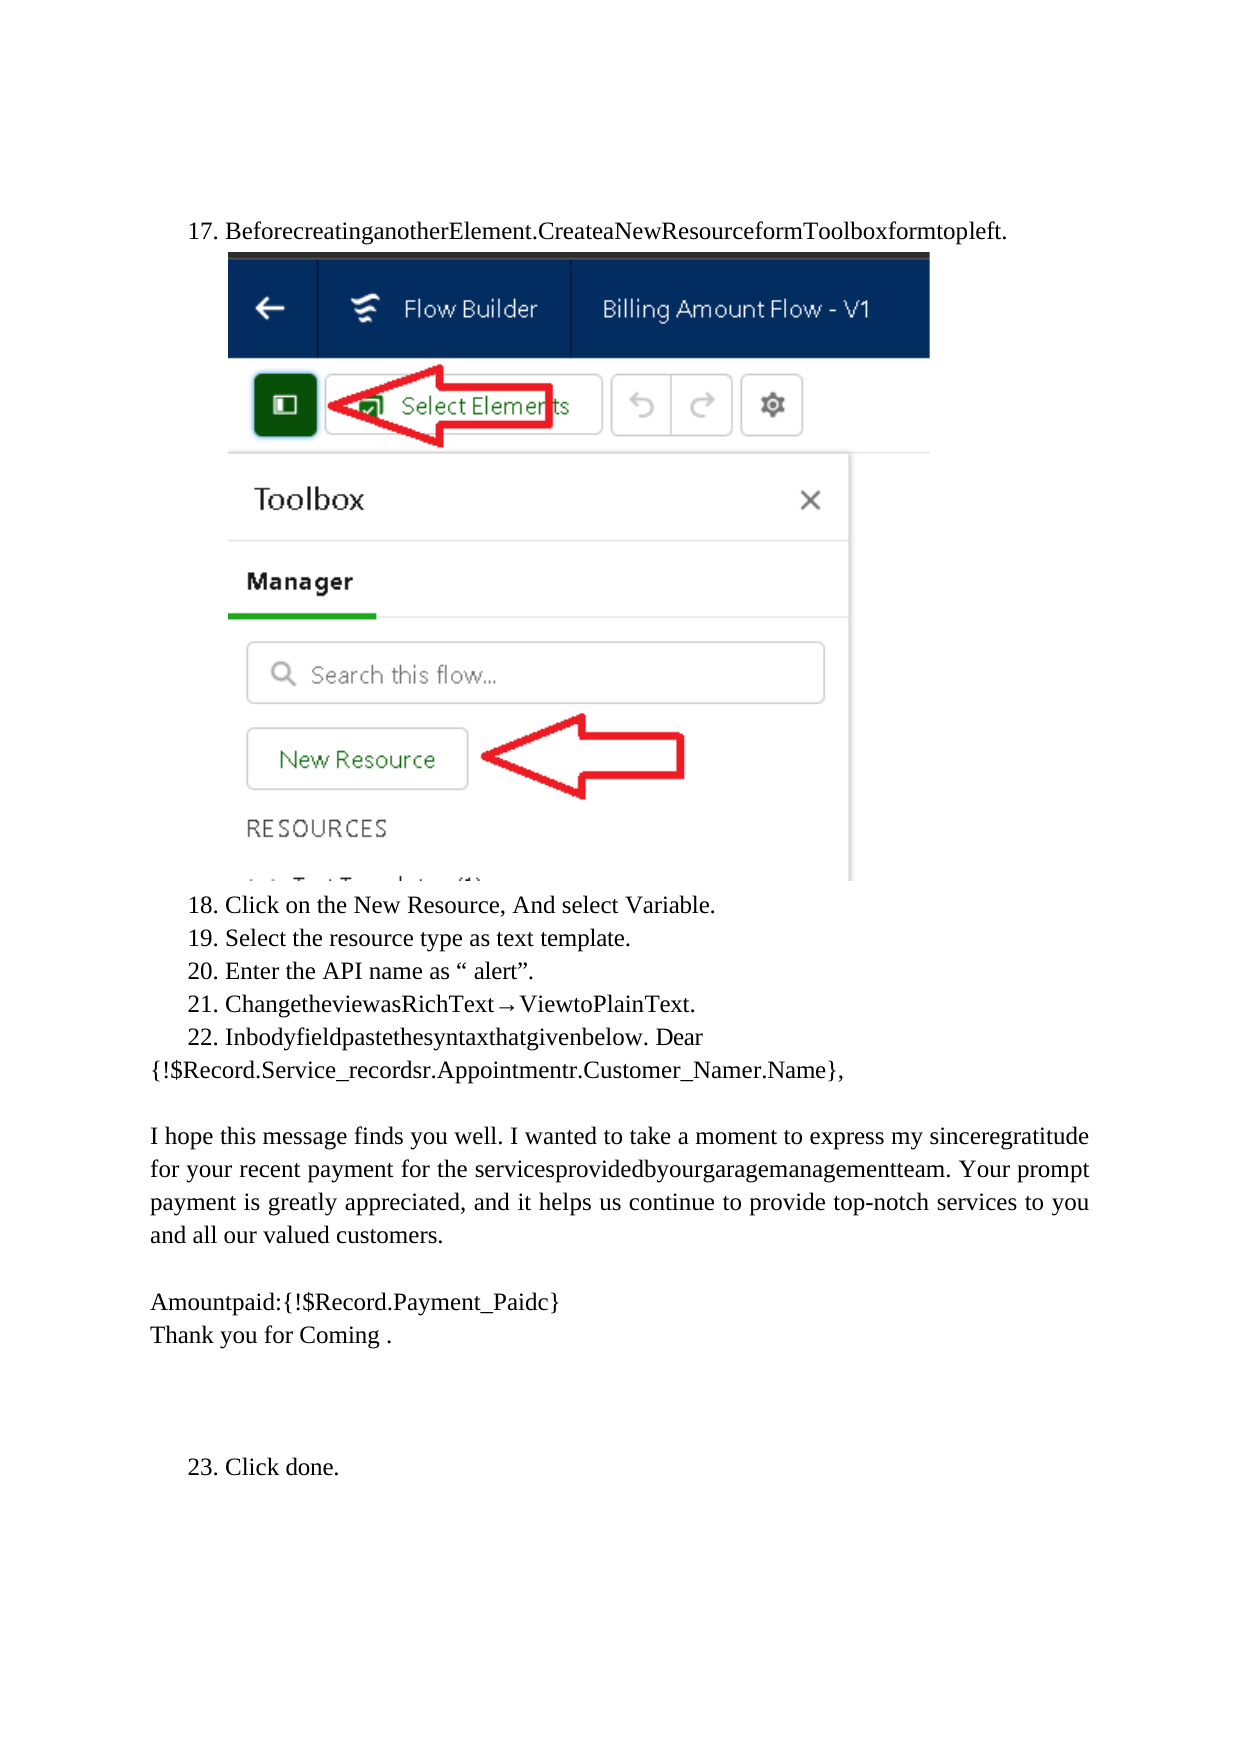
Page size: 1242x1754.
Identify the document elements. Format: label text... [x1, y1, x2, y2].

list Select the resource type as text template. [187, 923, 1179, 952]
list BeforecreatinganotherElement.CreateaNewResourceformToolboxformtopleft. [187, 216, 1179, 245]
list Click done. [187, 1452, 1179, 1481]
list Inbodyfieldpastethesyntaxthatgivenbelow. Dear [187, 1022, 704, 1051]
text I hope this message finds you well. I wanted to take a moment to express my sinceregratitude for your recent payment for the servicesprovidedbyourgaragemanagementteam. Your prompt payment is greatly appreciated, and it helps us continue to provide top-notch services to you and all our valued customers. [150, 1121, 1090, 1249]
picture [228, 252, 930, 881]
text {!$Record.Service_recordsr.Appointmentr.Customer_Namer.Name}, [150, 1055, 1179, 1084]
list ChangetheviewasRichText→ViewtoPlainText. [187, 989, 1179, 1018]
list Enter the API name as “ alert”. [187, 956, 1179, 985]
text Amountpaid:{!$Record.Payment_Paidc} Thank you for Coming . [150, 1287, 603, 1348]
